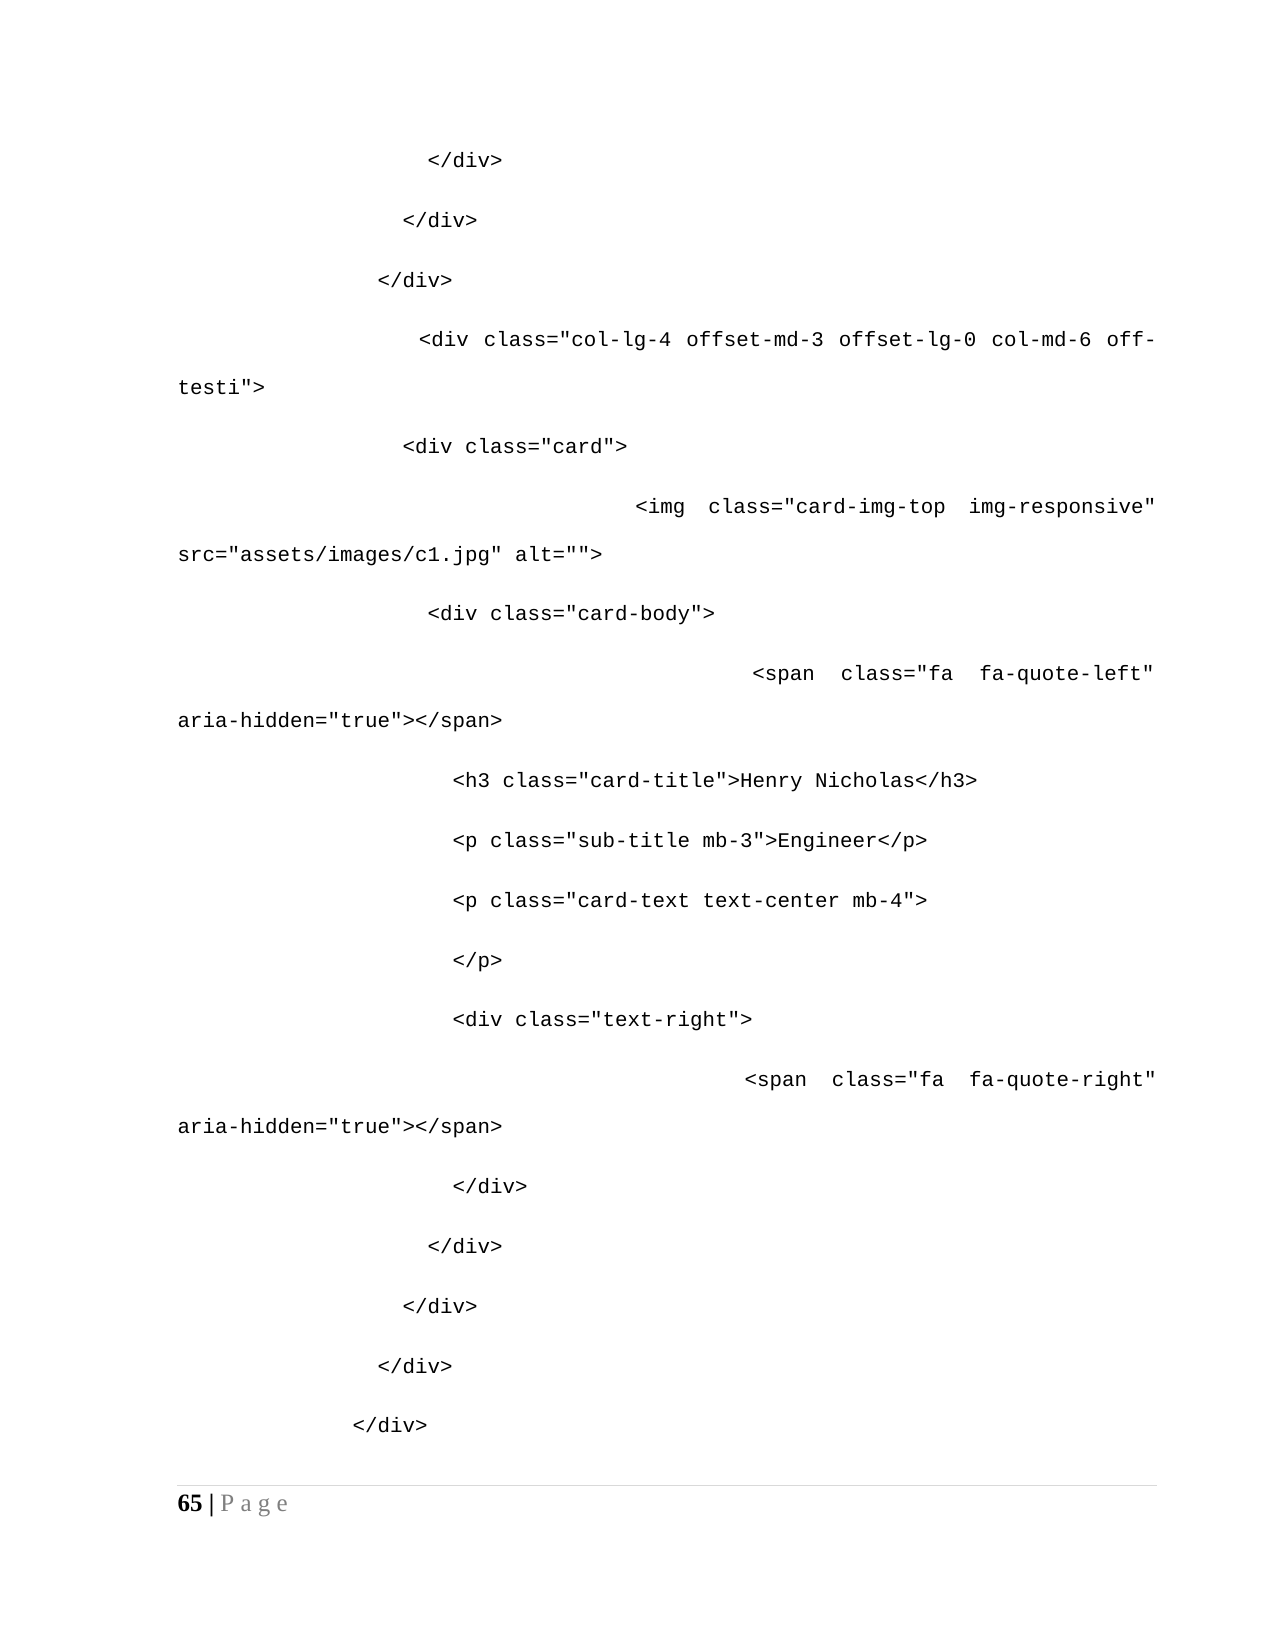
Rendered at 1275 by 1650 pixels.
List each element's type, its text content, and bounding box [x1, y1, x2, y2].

text </div> [177, 1356, 1157, 1379]
text <p class="sub-title mb-3">Engineer</p> [177, 830, 1157, 854]
text <div class="text-right"> [177, 1009, 1157, 1033]
text <img class="card-img-top img-responsive" src="assets/images/c1.jpg" alt=""> [177, 496, 1157, 567]
text <div class="col-lg-4 offset-md-3 offset-lg-0 col-md-6 off-testi"> [177, 329, 1157, 400]
text </div> [177, 1236, 1157, 1260]
text </div> [177, 1176, 1157, 1200]
text </p> [177, 949, 1157, 973]
text <div class="card-body"> [177, 603, 1157, 627]
text <span class="fa fa-quote-left" aria-hidden="true"></span> [177, 663, 1157, 734]
text </div> [177, 150, 1157, 174]
text <p class="card-text text-center mb-4"> [177, 890, 1157, 913]
text </div> [177, 210, 1157, 233]
text </div> [177, 269, 1157, 293]
text <span class="fa fa-quote-right" aria-hidden="true"></span> [177, 1069, 1157, 1140]
text <div class="card"> [177, 436, 1157, 460]
text <h3 class="card-title">Henry Nicholas</h3> [177, 770, 1157, 794]
text </div> [177, 1415, 1157, 1439]
text </div> [177, 1296, 1157, 1319]
